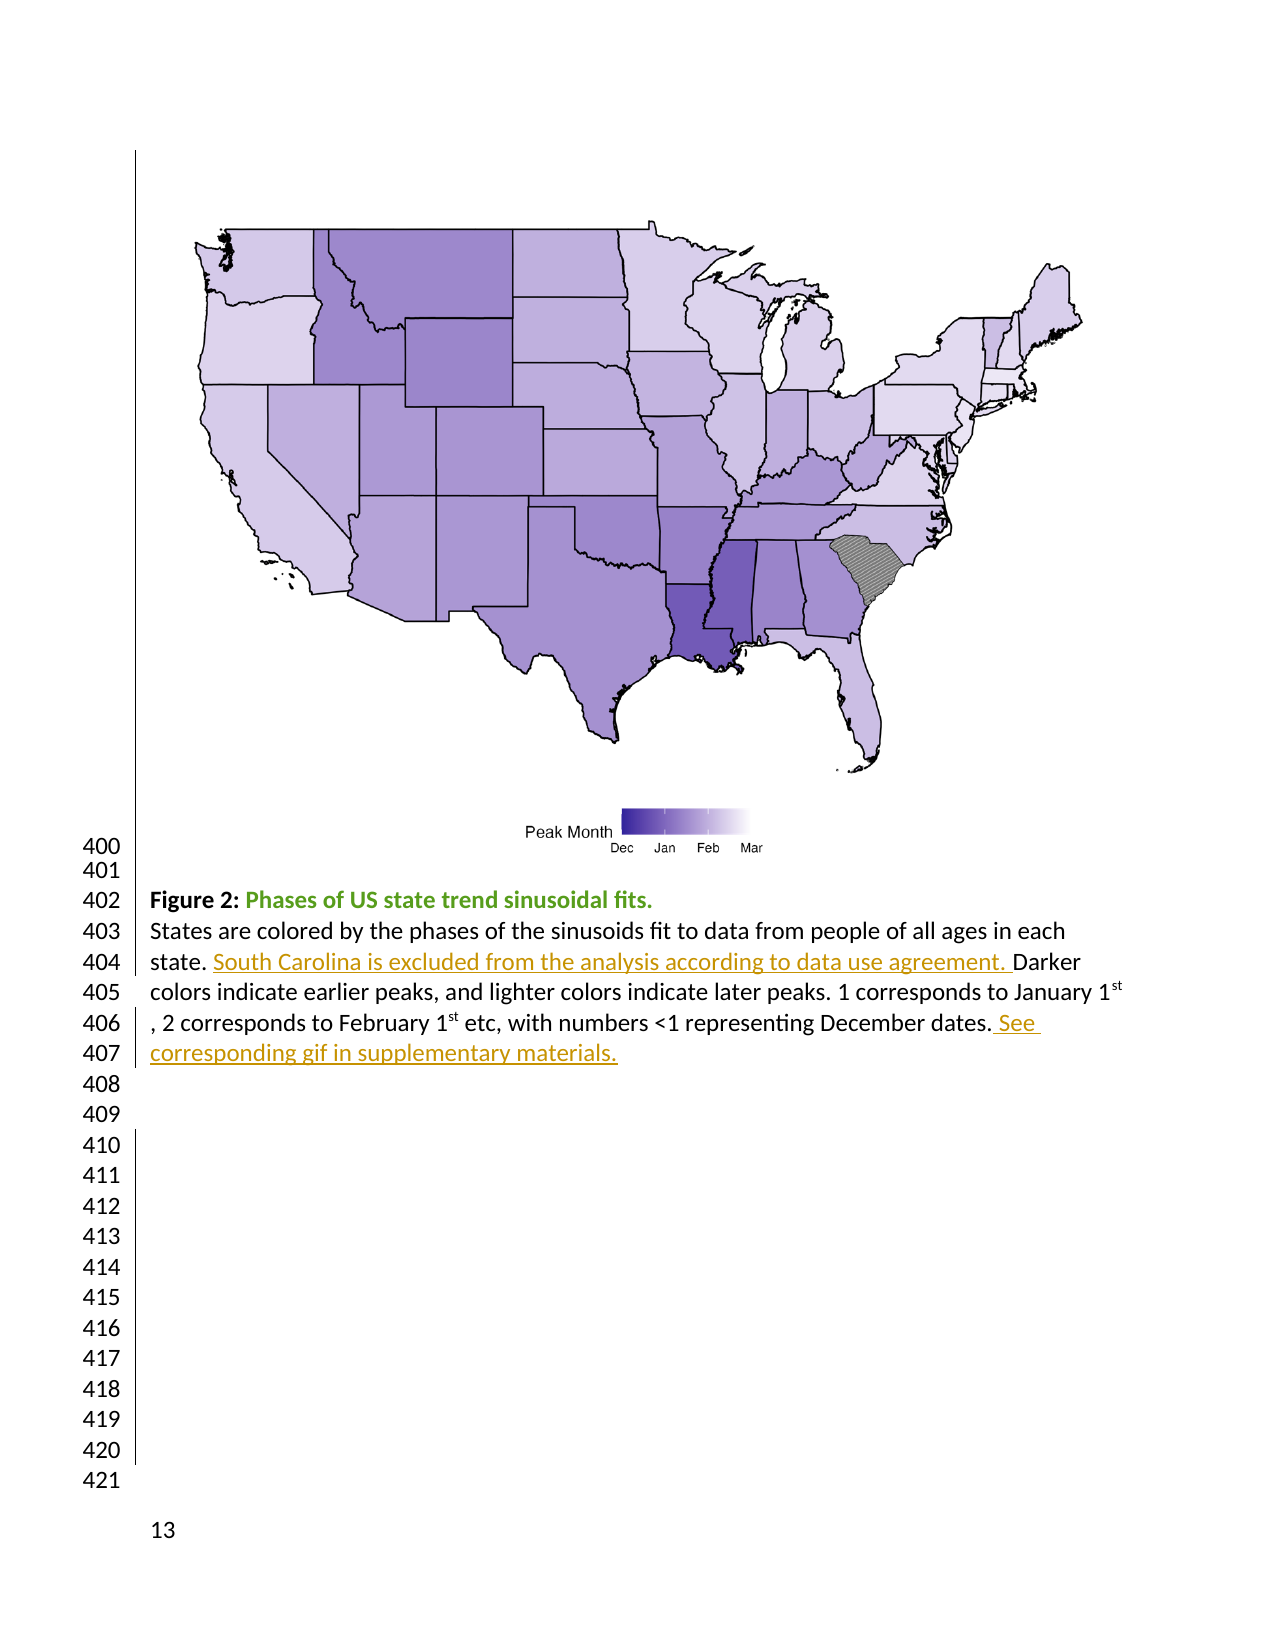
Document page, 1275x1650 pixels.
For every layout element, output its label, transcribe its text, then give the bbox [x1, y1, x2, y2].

text Figure 2: Phases of US state trend sinusoidal fits. [150, 885, 1125, 915]
picture [150, 150, 1125, 855]
text States are colored by the phases of the sinusoids fit to data from people of all ages in each state. Darker colors indicate earlier peaks, and lighter colors indicate later peaks. 1 corresponds to January 1st , 2 corresponds to February 1st etc, with numbers <1 representing December dates. [150, 915, 1125, 1068]
